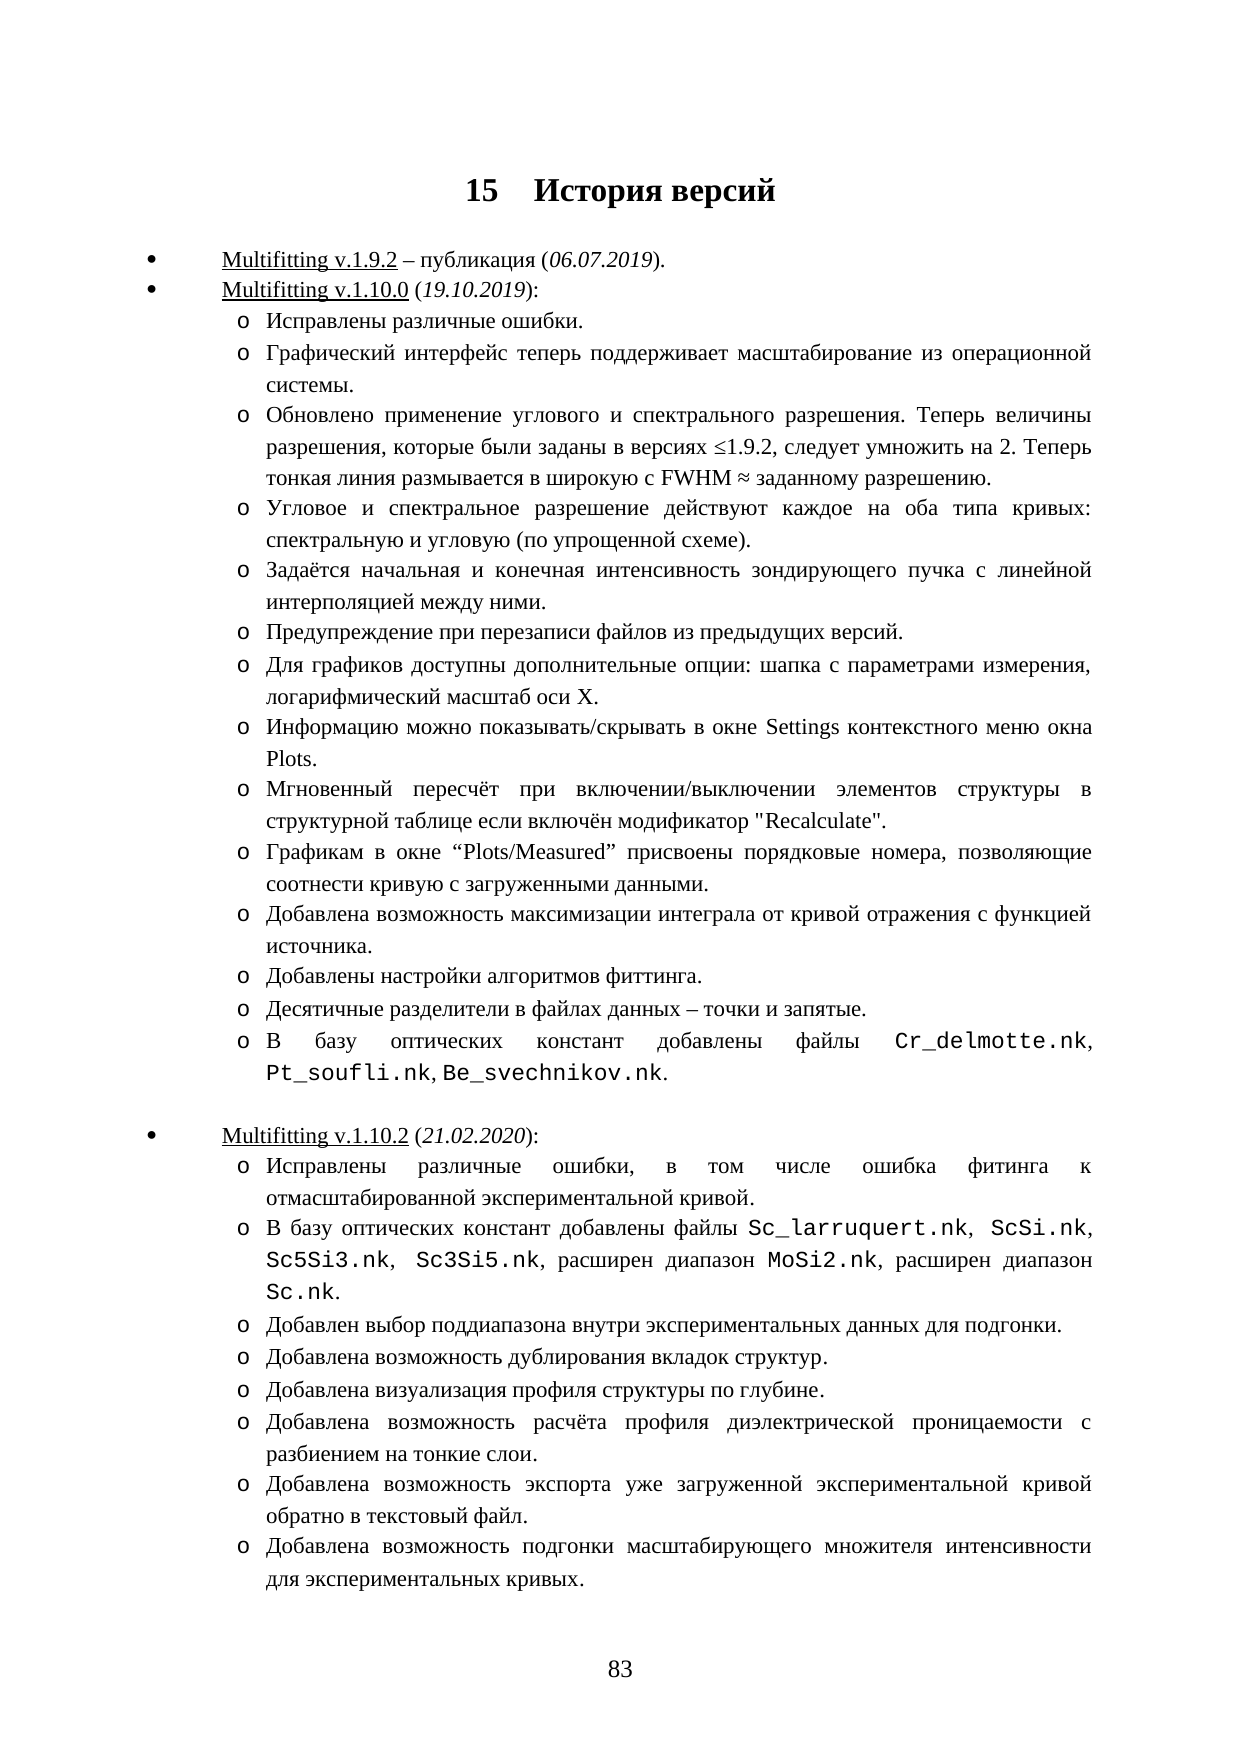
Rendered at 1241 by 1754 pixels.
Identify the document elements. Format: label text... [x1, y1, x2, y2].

list Задаётся начальная и конечная интенсивность зондирующего пучка с линейной интерполяцией между ними. [236, 556, 1093, 614]
list Графикам в окне “Plots/Measured” присвоены порядковые номера, позволяющие соотнести кривую с загруженными данными. [236, 838, 1093, 896]
list Информацию можно показывать/скрывать в окне Settings контекстного меню окна Plots. [236, 713, 1093, 772]
list Добавлен выбор поддиапазона внутри экспериментальных данных для подгонки. [236, 1311, 1093, 1339]
list Multifitting v.1.9.2 – публикация (06.07.2019). [148, 246, 1093, 273]
list Графический интерфейс теперь поддерживает масштабирование из операционной системы. [236, 339, 1093, 397]
list Мгновенный пересчёт при включении/выключении элементов структуры в структурной таблице если включён модификатор "Recalculate". [236, 775, 1093, 834]
list Добавлена возможность расчёта профиля диэлектрической проницаемости с разбиением на тонкие слои. [236, 1408, 1093, 1466]
list Добавлена возможность дублирования вкладок структур. [236, 1343, 1093, 1371]
list Multifitting v.1.10.0 (19.10.2019): [148, 276, 1093, 303]
list Предупреждение при перезаписи файлов из предыдущих версий. [236, 618, 1093, 647]
list Добавлена возможность экспорта уже загруженной экспериментальной кривой обратно в текстовый файл. [236, 1470, 1093, 1529]
list Добавлены настройки алгоритмов фиттинга. [236, 962, 1093, 991]
list Добавлена визуализация профиля структуры по глубине. [236, 1376, 1093, 1404]
list Обновлено применение углового и спектрального разрешения. Теперь величины разрешения, которые были заданы в версиях ≤1.9.2, следует умножить на 2. Теперь тонкая линия размывается в широкую с FWHM ≈ заданному разрешению. [236, 401, 1093, 490]
list Для графиков доступны дополнительные опции: шапка с параметрами измерения, логарифмический масштаб оси X. [236, 651, 1093, 709]
list Угловое и спектральное разрешение действуют каждое на оба типа кривых: спектральную и угловую (по упрощенной схеме). [236, 494, 1093, 552]
subtitle История версий [148, 170, 1093, 209]
list Десятичные разделители в файлах данных – точки и запятые. [236, 995, 1093, 1023]
list В базу оптических констант добавлены файлы Cr_delmotte.nk, Pt_soufli.nk, Be_svechnikov.nk. [236, 1027, 1093, 1087]
list Multifitting v.1.10.2 (21.02.2020): [148, 1122, 1093, 1148]
list Исправлены различные ошибки, в том числе ошибка фитинга к отмасштабированной экспериментальной кривой. [236, 1152, 1093, 1210]
list Исправлены различные ошибки. [236, 307, 1093, 335]
list В базу оптических констант добавлены файлы Sc_larruquert.nk, ScSi.nk, Sc5Si3.nk, Sc3Si5.nk, расширен диапазон MoSi2.nk, расширен диапазон Sc.nk. [236, 1214, 1093, 1307]
list Добавлена возможность подгонки масштабирующего множителя интенсивности для экспериментальных кривых. [236, 1533, 1093, 1591]
list Добавлена возможность максимизации интеграла от кривой отражения с функцией источника. [236, 900, 1093, 958]
